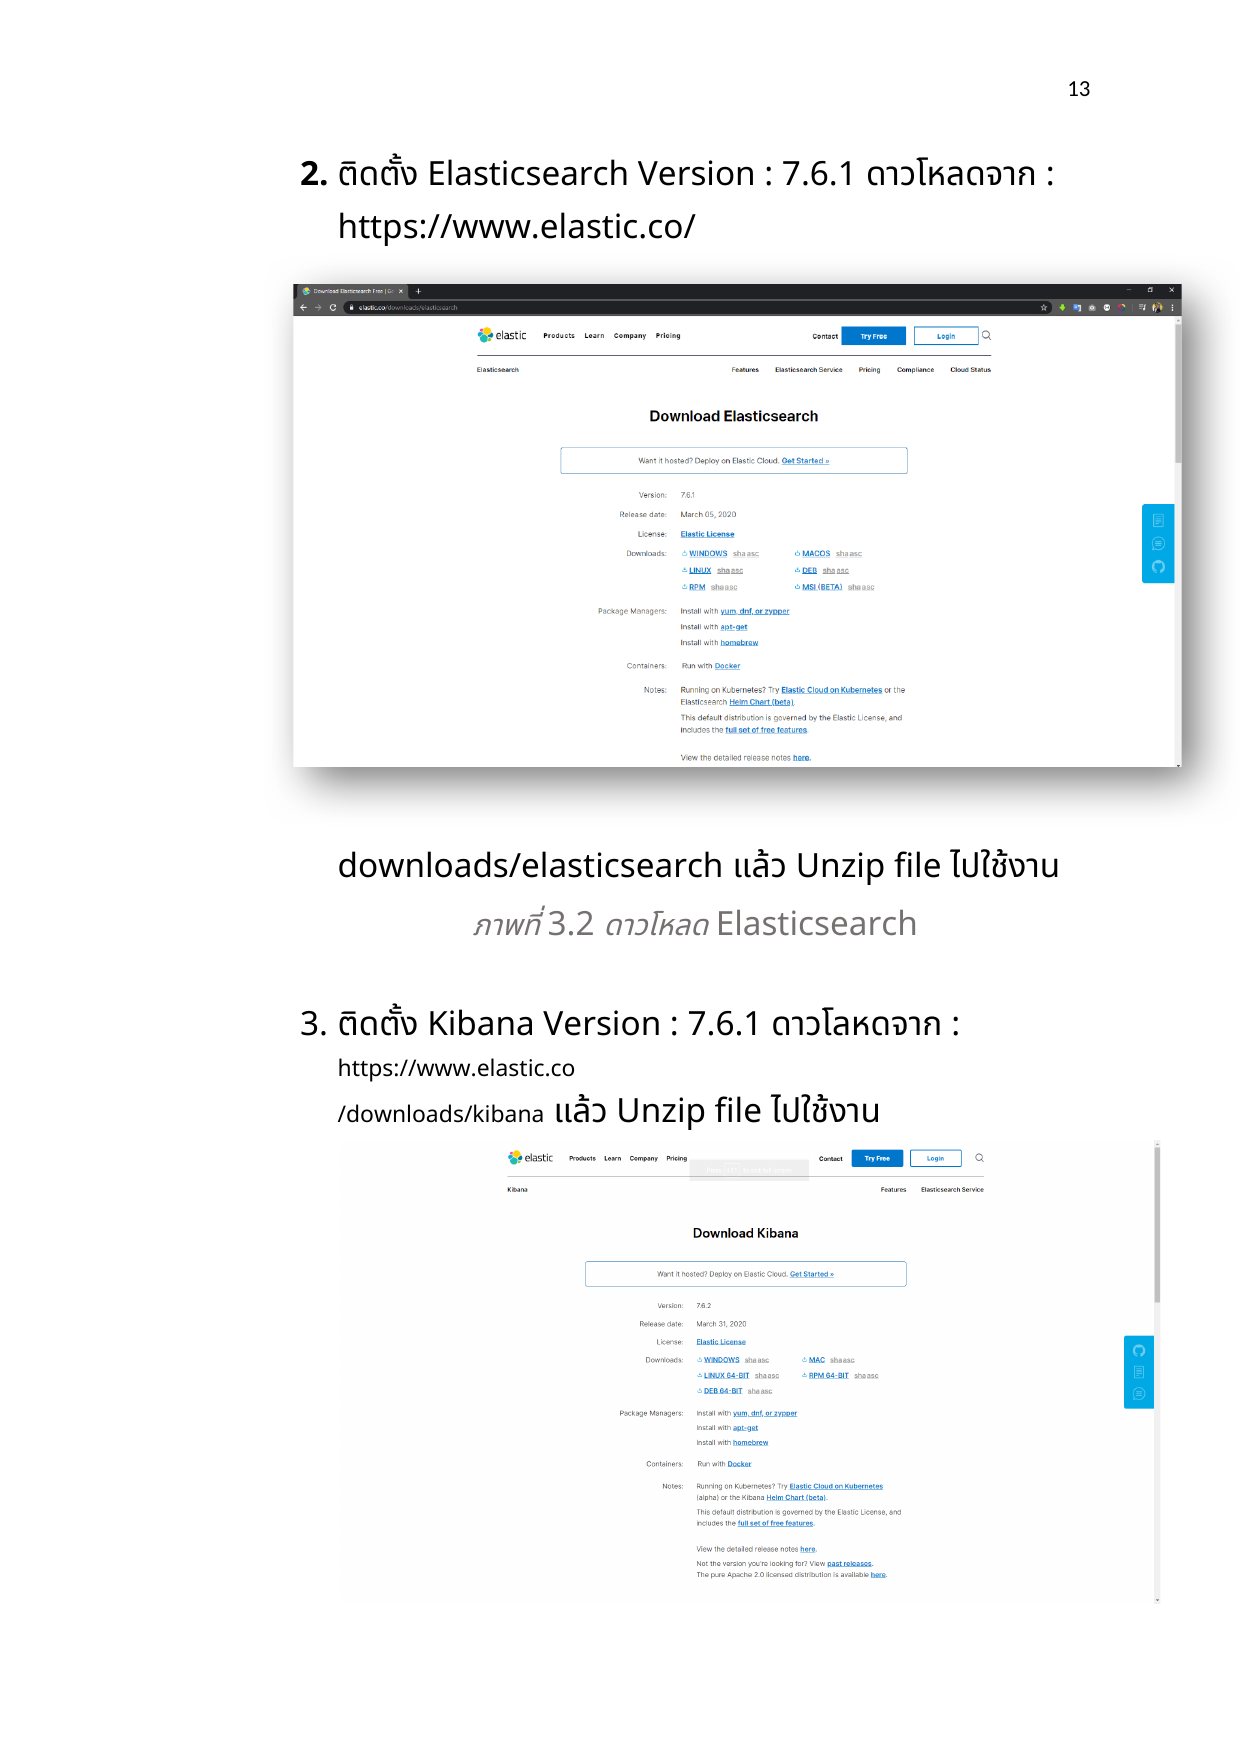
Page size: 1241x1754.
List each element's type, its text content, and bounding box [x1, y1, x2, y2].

list ติดตั้ง Elasticsearch Version : 7.6.1 ดาวโหลดจาก : https://www.elastic.co/ downloads/elasticsearch แล้ว Unzip file ไปใช้งาน [300, 803, 1090, 893]
list ติดตั้ง Kibana Version : 7.6.1 ดาวโลหดจาก : https://www.elastic.co /downloads/kibana แล้ว Unzip file ไปใช้งาน [300, 1000, 1090, 1137]
picture [293, 284, 1182, 767]
list ติดตั้ง Elasticsearch Version : 7.6.1 ดาวโหลดจาก : https://www.elastic.co/ downloads/elasticsearch แล้ว Unzip file ไปใช้งาน [300, 150, 1090, 277]
picture [337, 1140, 1161, 1604]
subtitle ภาพที่ 3.2 ดาวโหลด Elasticsearch [225, 900, 1090, 949]
